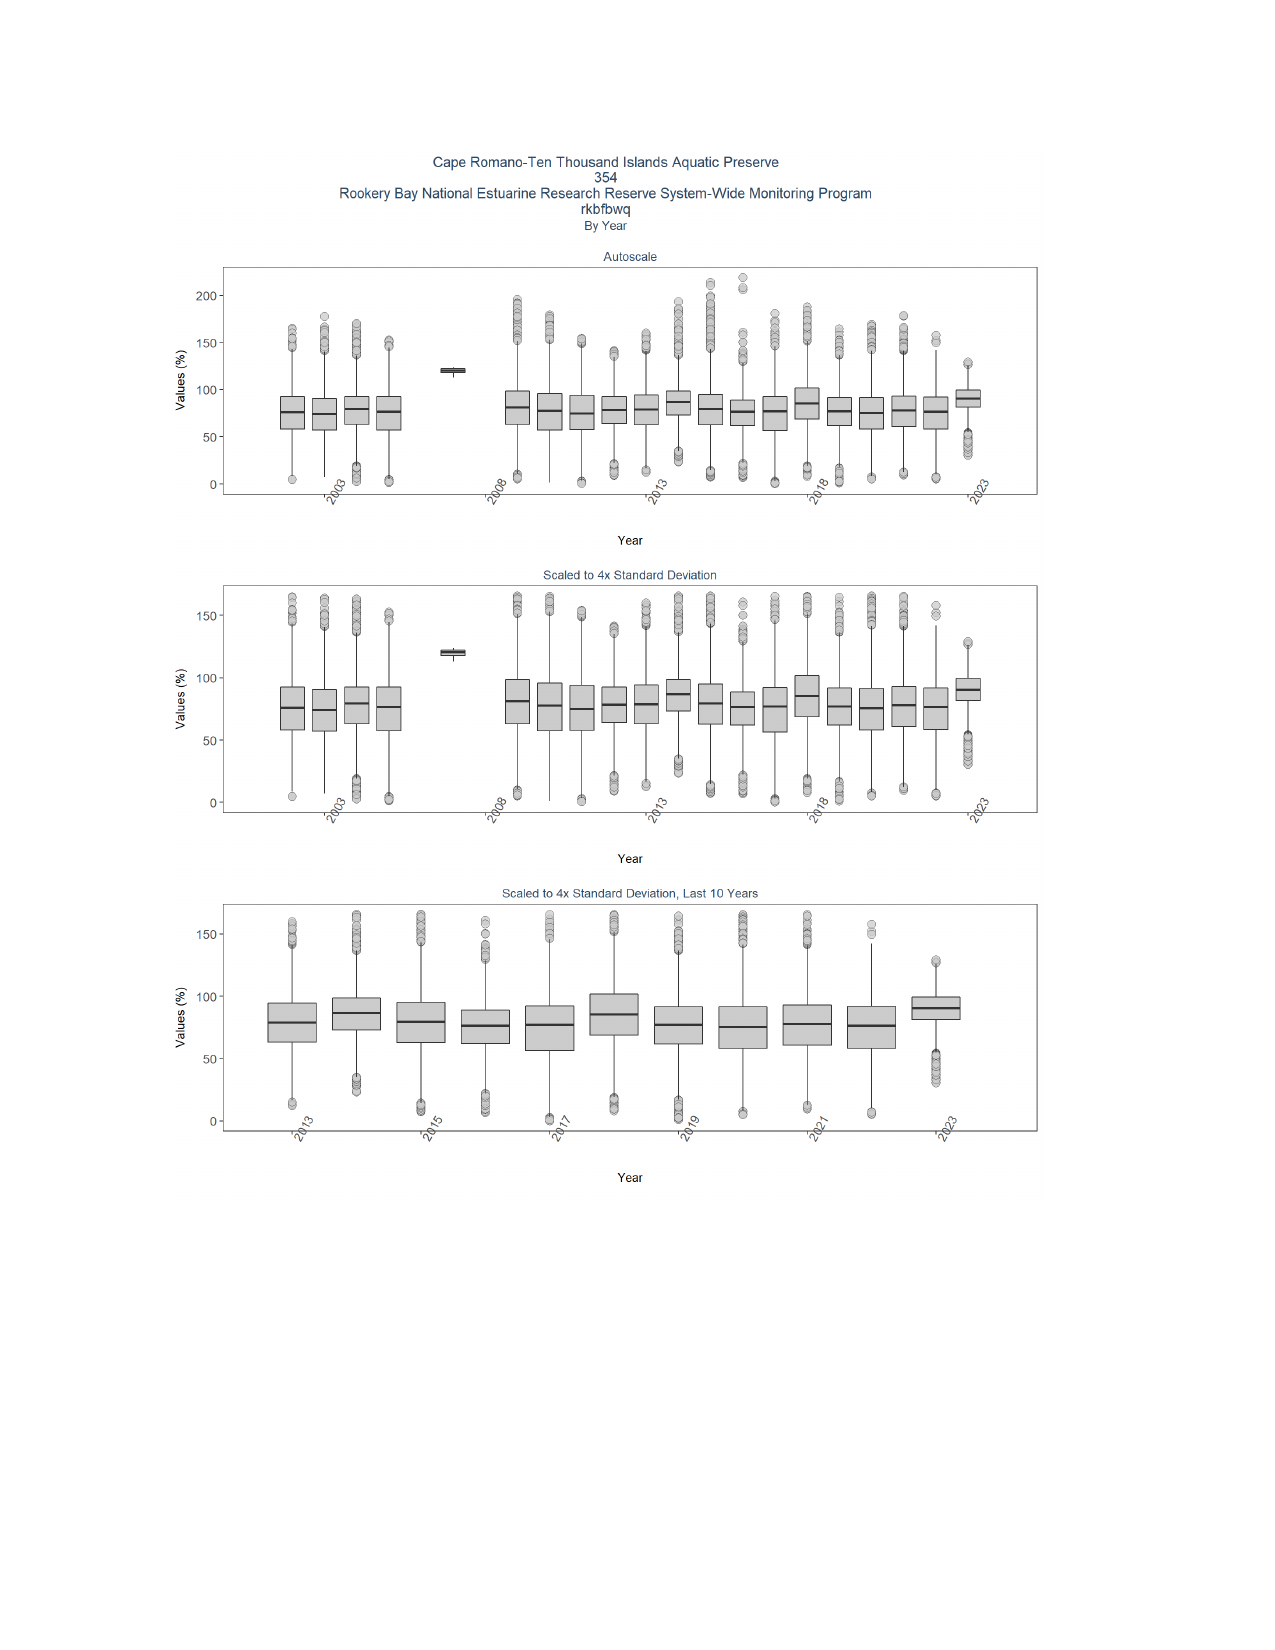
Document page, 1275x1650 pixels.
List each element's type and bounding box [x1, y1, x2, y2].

picture [168, 150, 1044, 1200]
